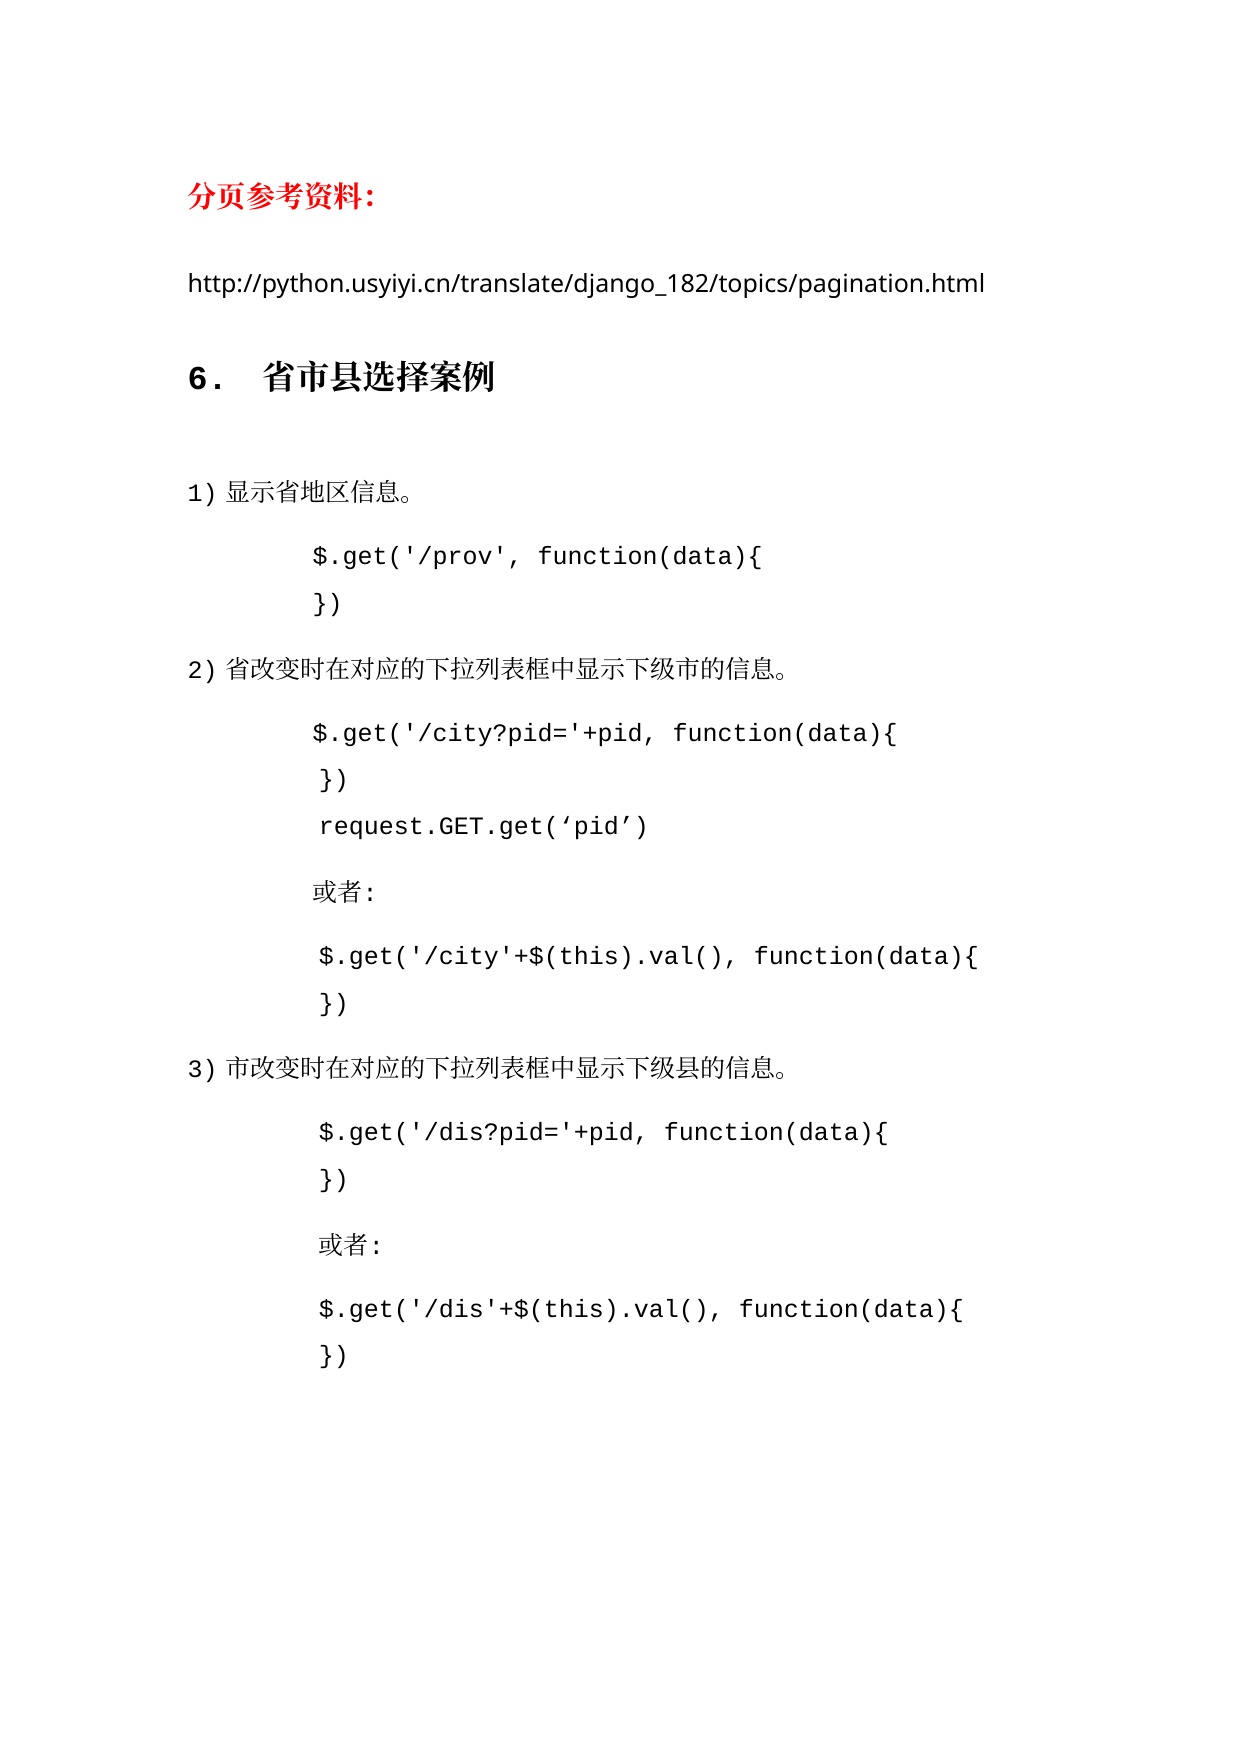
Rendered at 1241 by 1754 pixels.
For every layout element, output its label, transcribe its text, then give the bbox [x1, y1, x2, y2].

text }) [269, 588, 1053, 621]
list 省改变时在对应的下拉列表框中显示下级市的信息。 [187, 635, 1053, 700]
text }) [187, 988, 1053, 1021]
text http://python.usyiyi.cn/translate/django_182/topics/pagination.html [187, 250, 1053, 315]
list 市改变时在对应的下拉列表框中显示下级县的信息。 [187, 1035, 1053, 1100]
text 或者: [269, 858, 1053, 923]
list $.get('/city?pid='+pid, function(data){ [312, 718, 1053, 751]
text request.GET.get(‘pid’) [187, 812, 1053, 844]
list }) [225, 1341, 1053, 1373]
list $.get('/dis'+$(this).val(), function(data){ [312, 1294, 1053, 1327]
list 显示省地区信息。 [187, 459, 1053, 524]
list 或者: [225, 1211, 1053, 1276]
list $.get('/city'+$(this).val(), function(data){ [312, 941, 1053, 974]
text }) [187, 765, 1053, 797]
text 分页参考资料： [187, 162, 1021, 227]
list $.get('/prov', function(data){ [312, 542, 1053, 574]
subtitle 省市县选择案例 [187, 342, 1053, 407]
list $.get('/dis?pid='+pid, function(data){ [312, 1118, 1053, 1150]
list }) [225, 1164, 1053, 1197]
